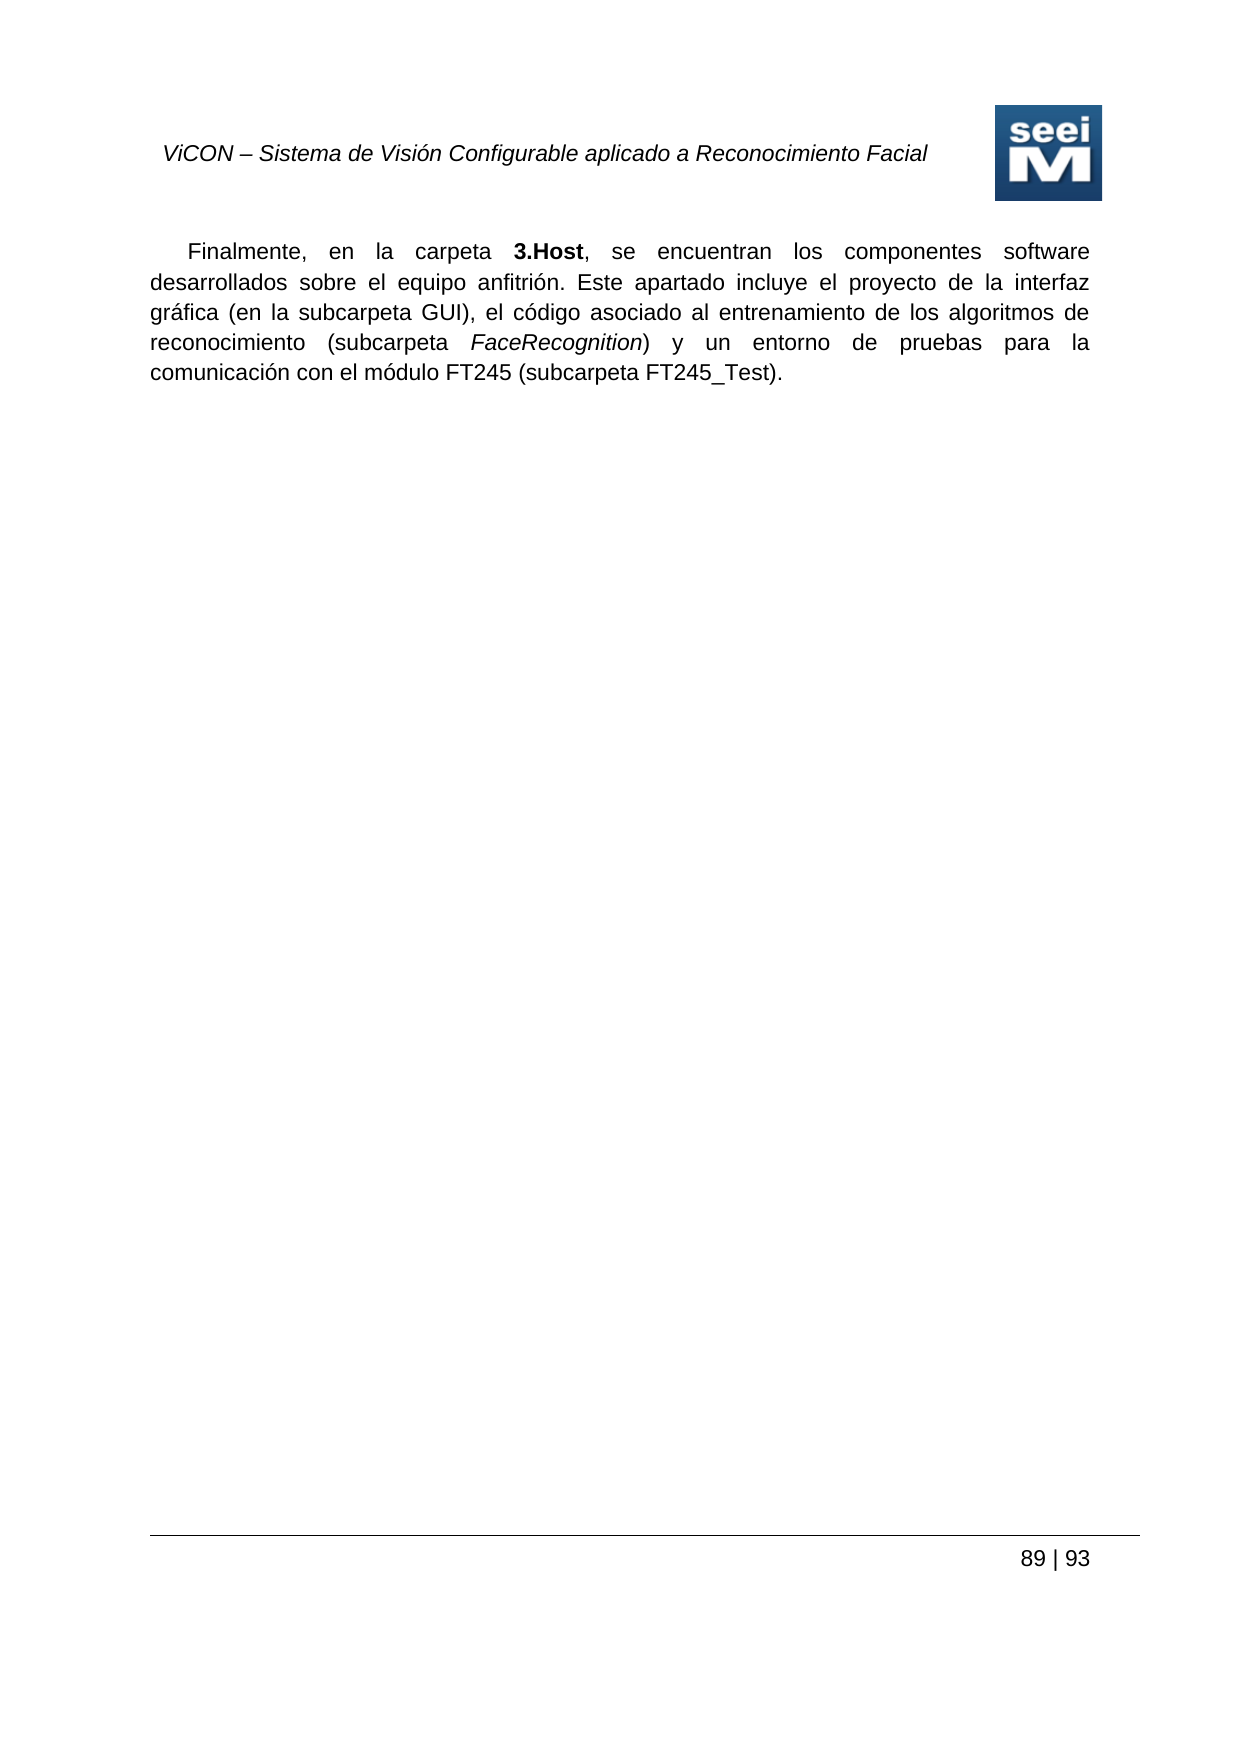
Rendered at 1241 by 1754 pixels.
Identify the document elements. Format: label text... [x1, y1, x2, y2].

picture [995, 105, 1103, 201]
text Finalmente, en la carpeta 3.Host, se encuentran los componentes software desarrollados sobre el equipo anfitrión. Este apartado incluye el proyecto de la interfaz gráfica (en la subcarpeta GUI), el código asociado al entrenamiento de los algoritmos de reconocimiento (subcarpeta FaceRecognition) y un entorno de pruebas para la comunicación con el módulo FT245 (subcarpeta FT245_Test). [150, 238, 1090, 385]
